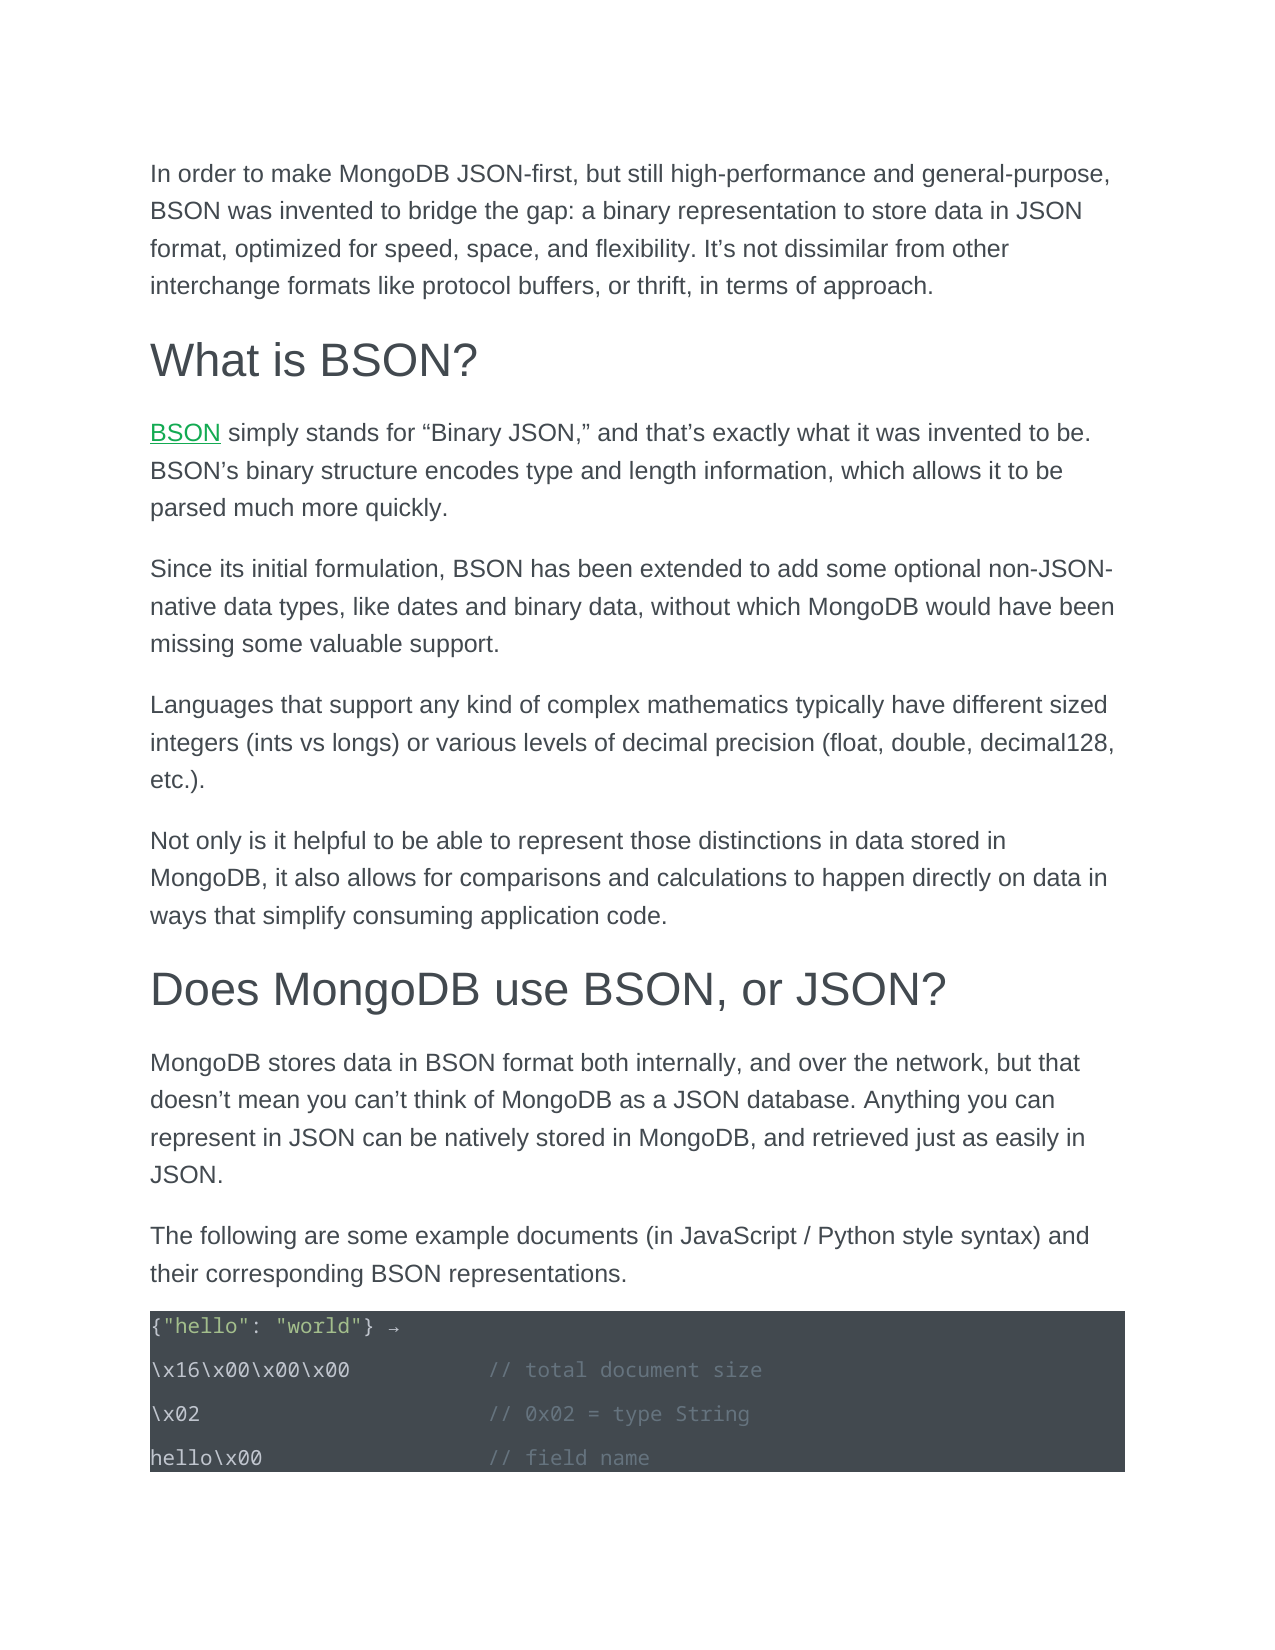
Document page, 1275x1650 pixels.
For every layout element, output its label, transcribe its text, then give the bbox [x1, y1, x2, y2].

text {"hello": "world"} → [150, 1311, 1125, 1339]
text Languages that support any kind of complex mathematics typically have different sized integers (ints vs longs) or various levels of decimal precision (float, double, decimal128, etc.). [150, 681, 1125, 794]
text hello\x00 // field name [150, 1443, 1125, 1472]
subtitle What is BSON? [150, 323, 1125, 386]
text Not only is it helpful to be able to represent those distinctions in data stored in MongoDB, it also allows for comparisons and calculations to happen directly on data in ways that simplify consuming application code. [150, 817, 1125, 930]
text \x02 // 0x02 = type String [150, 1399, 1125, 1427]
text The following are some example documents (in JavaScript / Python style syntax) and their corresponding BSON representations. [150, 1212, 1125, 1287]
subtitle Does MongoDB use BSON, or JSON? [150, 953, 1125, 1016]
text In order to make MongoDB JSON-first, but still high-performance and general-purpose, BSON was invented to bridge the gap: a binary representation to store data in JSON format, optimized for speed, space, and flexibility. It’s not dissimilar from other interchange formats like protocol buffers, or thrift, in terms of approach. [150, 150, 1125, 300]
text MongoDB stores data in BSON format both internally, and over the network, but that doesn’t mean you can’t think of MongoDB as a JSON database. Anything you can represent in JSON can be natively stored in MongoDB, and retrieved just as easily in JSON. [150, 1039, 1125, 1189]
text Since its initial formulation, BSON has been extended to add some optional non-JSON-native data types, like dates and binary data, without which MongoDB would have been missing some valuable support. [150, 545, 1125, 658]
text BSON simply stands for “Binary JSON,” and that’s exactly what it was invented to be. BSON’s binary structure encodes type and length information, which allows it to be parsed much more quickly. [150, 409, 1125, 522]
text \x16\x00\x00\x00 // total document size [150, 1355, 1125, 1383]
